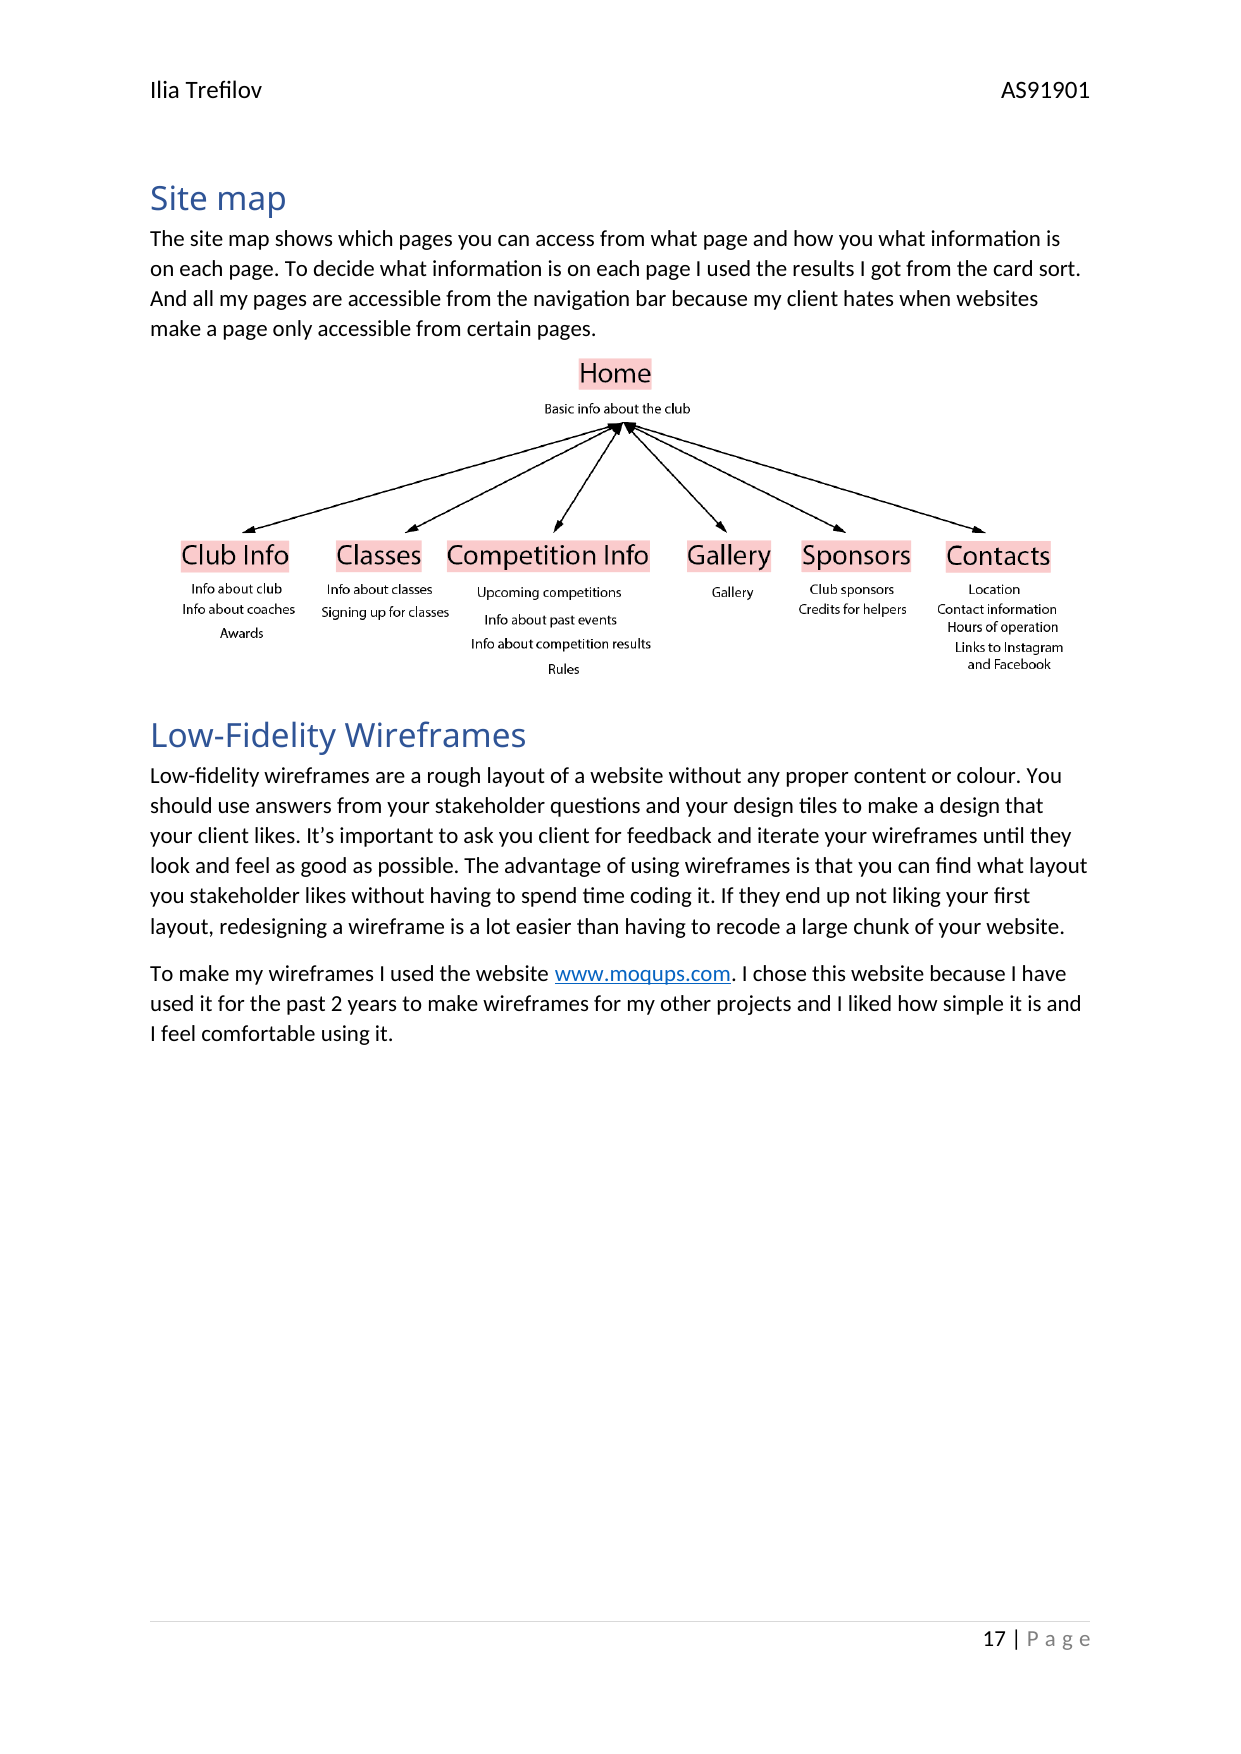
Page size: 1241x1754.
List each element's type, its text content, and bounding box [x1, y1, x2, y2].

text Low-fidelity wireframes are a rough layout of a website without any proper content or colour. You should use answers from your stakeholder questions and your design tiles to make a design that your client likes. It’s important to ask you client for feedback and iterate your wireframes until they look and feel as good as possible. The advantage of using wireframes is that you can find what layout you stakeholder likes without having to spend time coding it. If they end up not liking your first layout, redesigning a wireframe is a lot easier than having to recode a large chunk of your website. [150, 761, 1090, 940]
subtitle Site map [150, 175, 1090, 220]
picture [150, 344, 1091, 685]
text The site map shows which pages you can access from what page and how you what information is on each page. To decide what information is on each page I used the results I got from the card sort. And all my pages are accessible from the navigation bar because my client hates when websites make a page only accessible from certain pages. [150, 224, 1090, 344]
subtitle Low-Fidelity Wireframes [150, 712, 1090, 757]
text To make my wireframes I used the website www.moqups.com. I chose this website because I have used it for the past 2 years to make wireframes for my other projects and I liked how simple it is and I feel comfortable using it. [150, 959, 1090, 1047]
